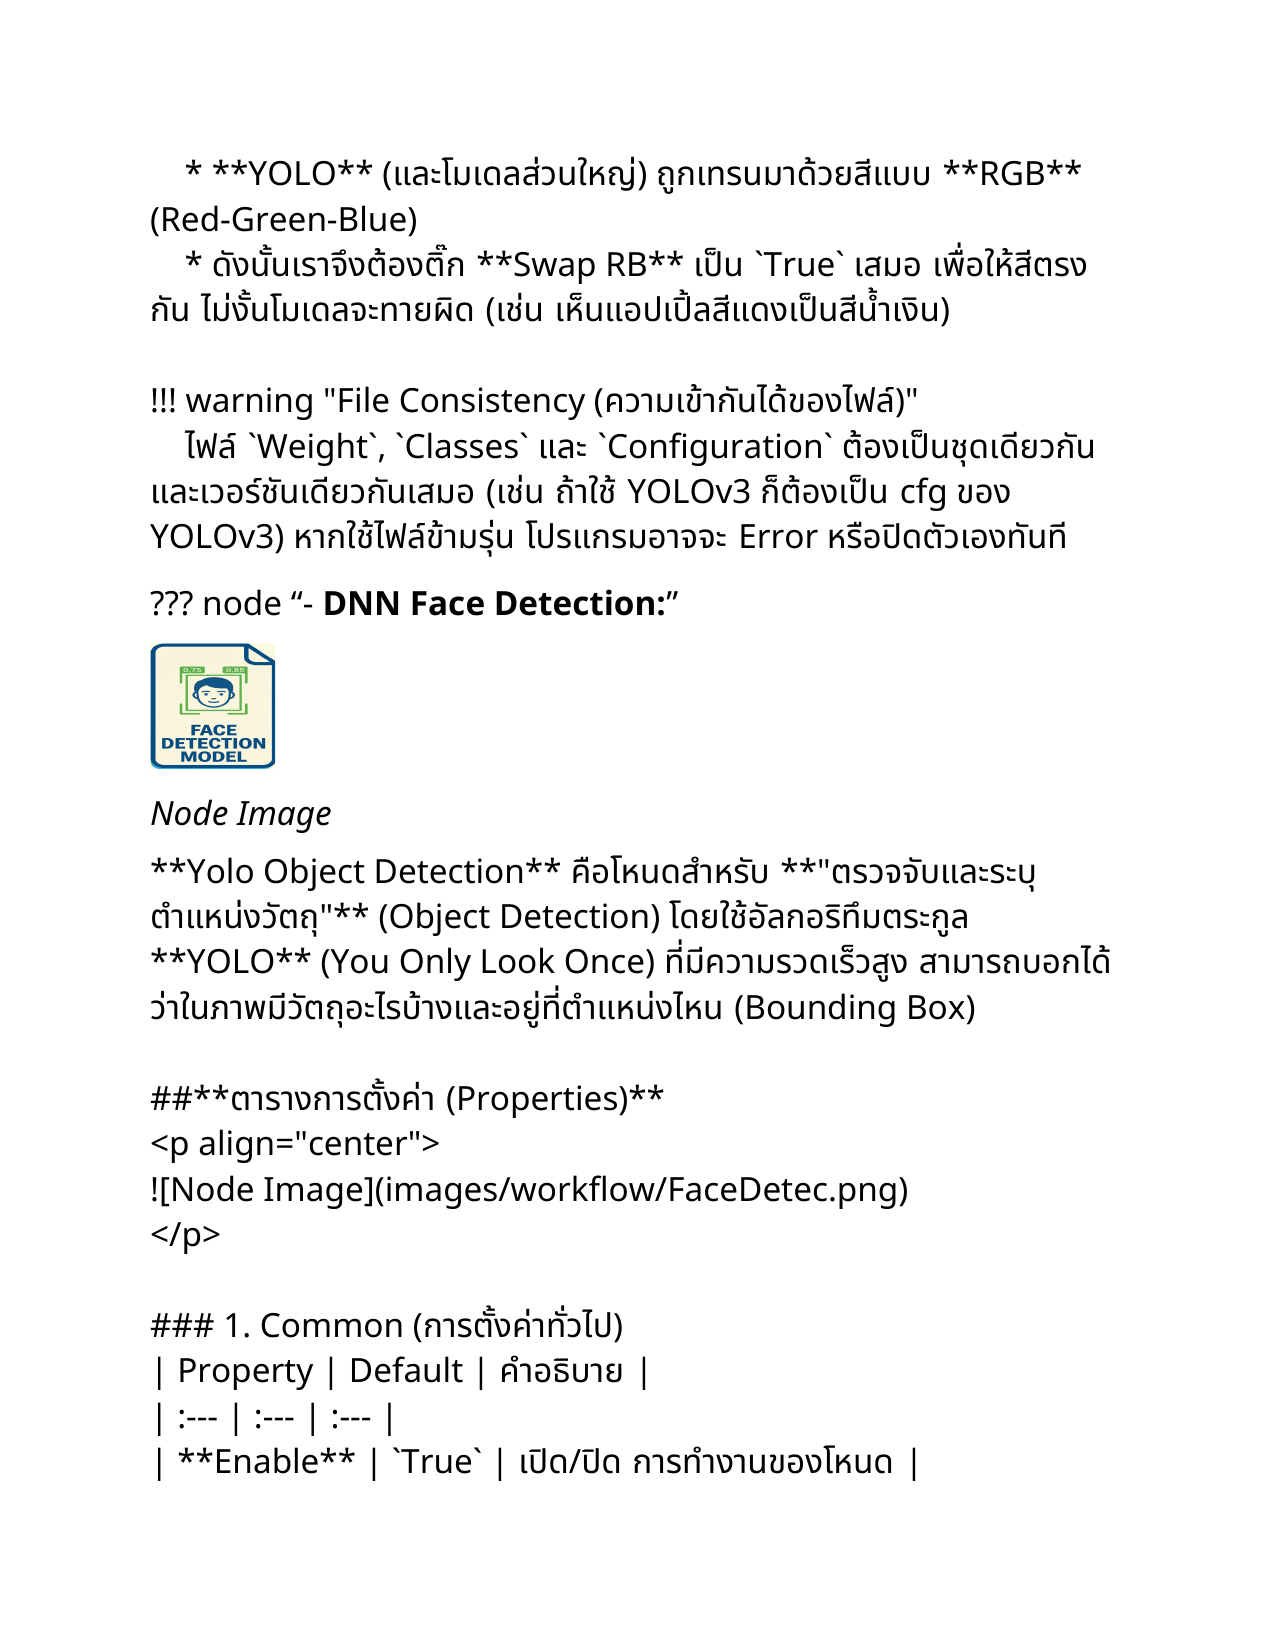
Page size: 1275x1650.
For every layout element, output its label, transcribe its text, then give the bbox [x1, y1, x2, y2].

picture [150, 643, 275, 769]
text ??? node “- DNN Face Detection:” [150, 579, 1125, 625]
text Node Image [150, 789, 1125, 835]
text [150, 847, 1125, 1483]
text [150, 150, 1125, 559]
